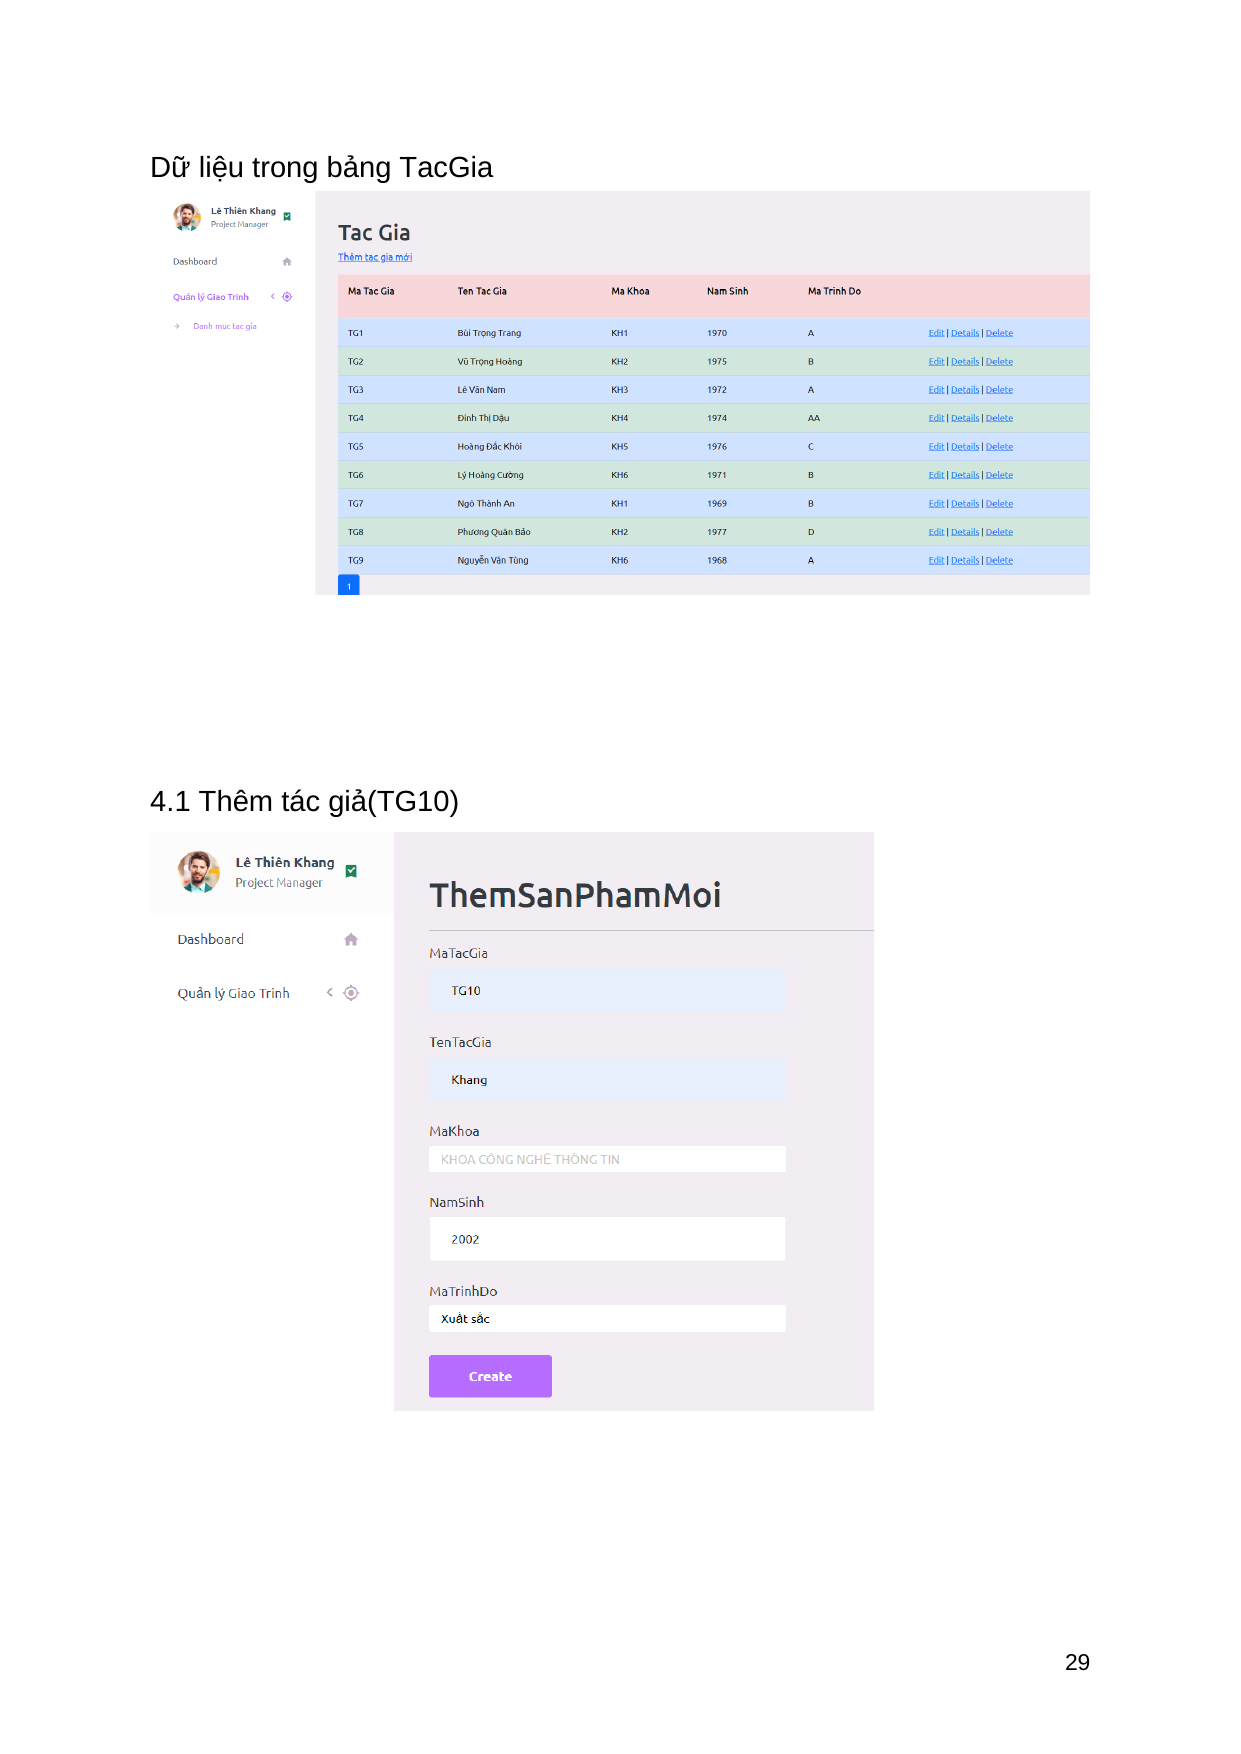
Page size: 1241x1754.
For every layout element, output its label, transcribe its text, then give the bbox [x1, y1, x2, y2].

picture [150, 822, 875, 1411]
text Dữ liệu trong bảng TacGia [150, 150, 1090, 183]
text 4.1 Thêm tác giả(TG10) [150, 784, 1090, 818]
picture [150, 188, 1091, 595]
